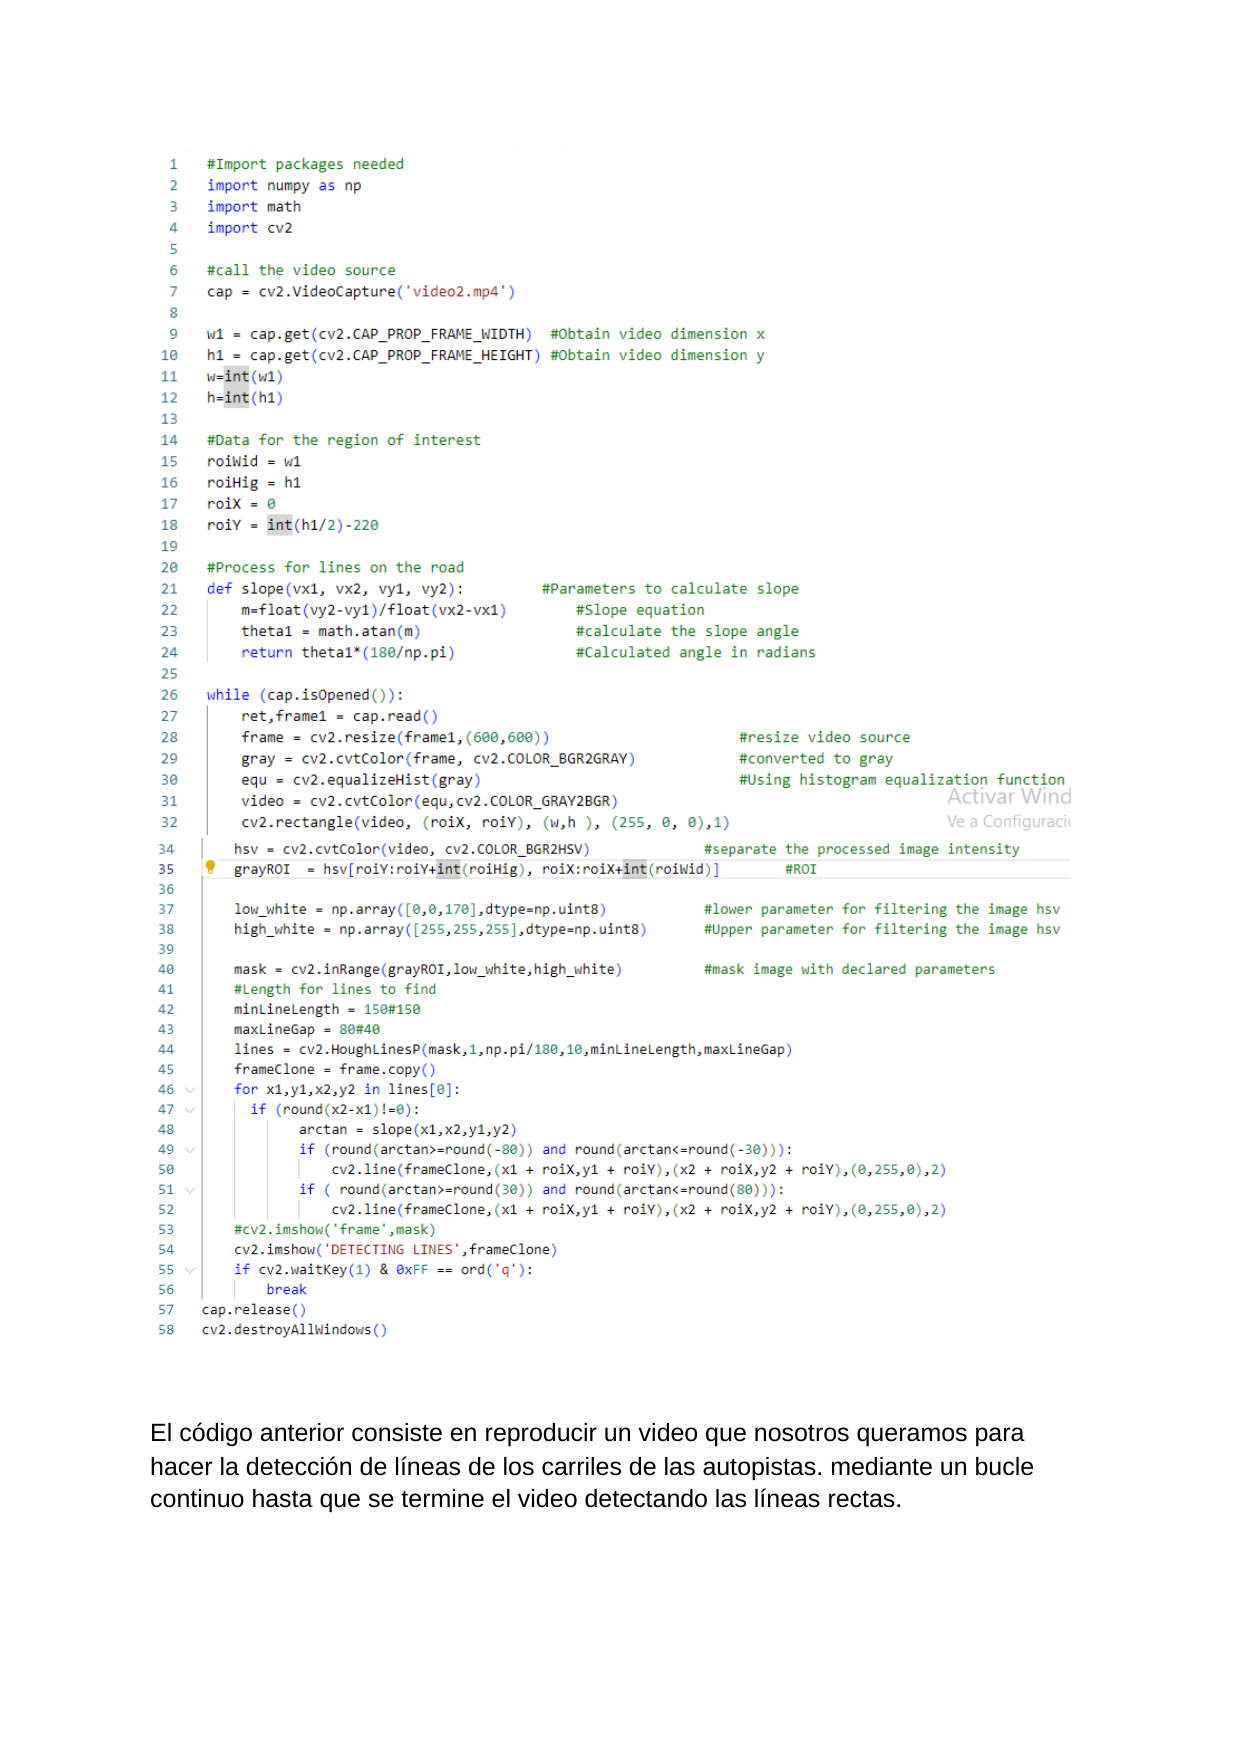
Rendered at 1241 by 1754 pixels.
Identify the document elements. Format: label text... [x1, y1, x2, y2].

picture [150, 150, 1071, 835]
text El código anterior consiste en reproducir un video que nosotros queramos para hacer la detección de líneas de los carriles de las autopistas. mediante un bucle continuo hasta que se termine el video detectando las líneas rectas. [150, 1418, 1090, 1513]
picture [150, 838, 1071, 1349]
